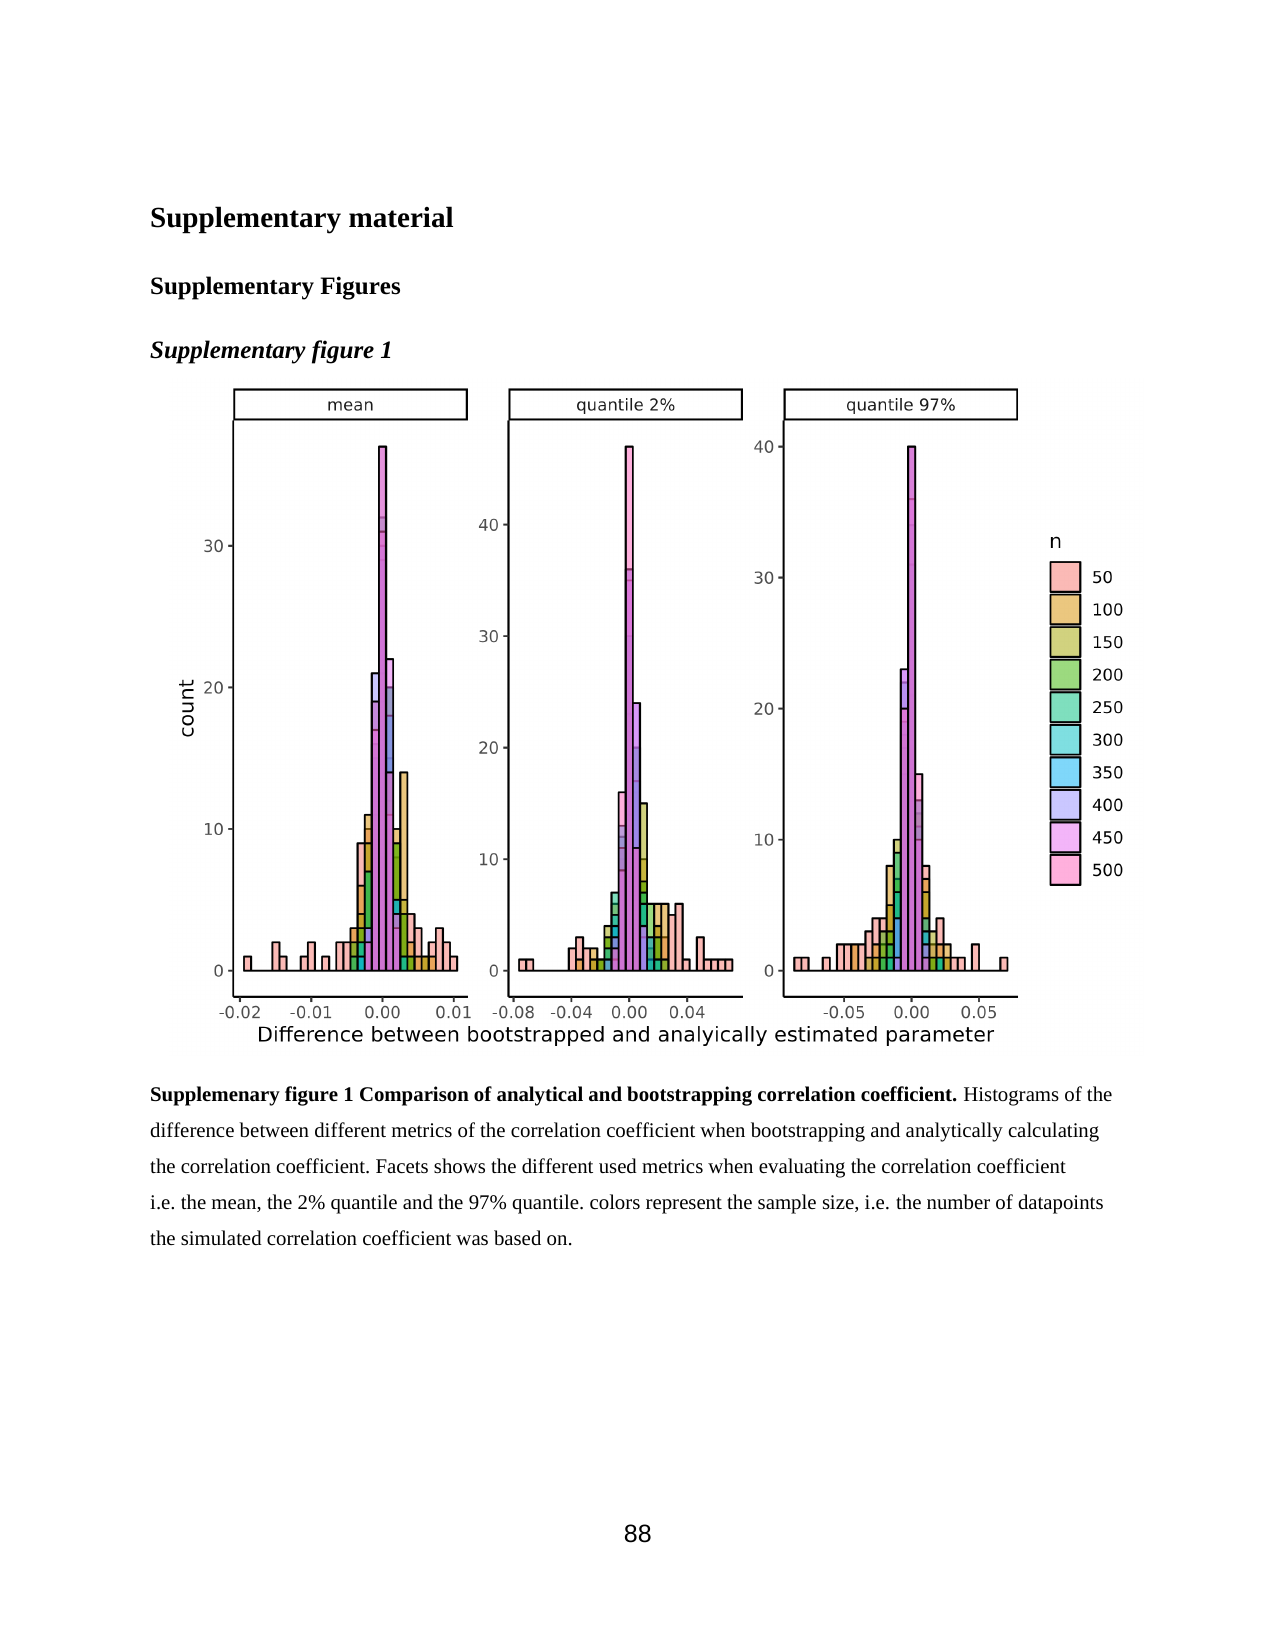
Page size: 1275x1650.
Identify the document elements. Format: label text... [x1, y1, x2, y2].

subtitle Supplementary material [150, 200, 1125, 233]
subtitle Supplementary figure 1 [150, 335, 1125, 364]
picture [168, 378, 1144, 1056]
subtitle Supplementary Figures [150, 271, 1125, 300]
text Supplemenary figure 1 Comparison of analytical and bootstrapping correlation coefficient. Histograms of the difference between different metrics of the correlation coefficient when bootstrapping and analytically calculating the correlation coefficient. Facets shows the different used metrics when evaluating the correlation coefficient i.e. the mean, the 2% quantile and the 97% quantile. colors represent the sample size, i.e. the number of datapoints the simulated correlation coefficient was based on. [150, 1082, 1125, 1250]
